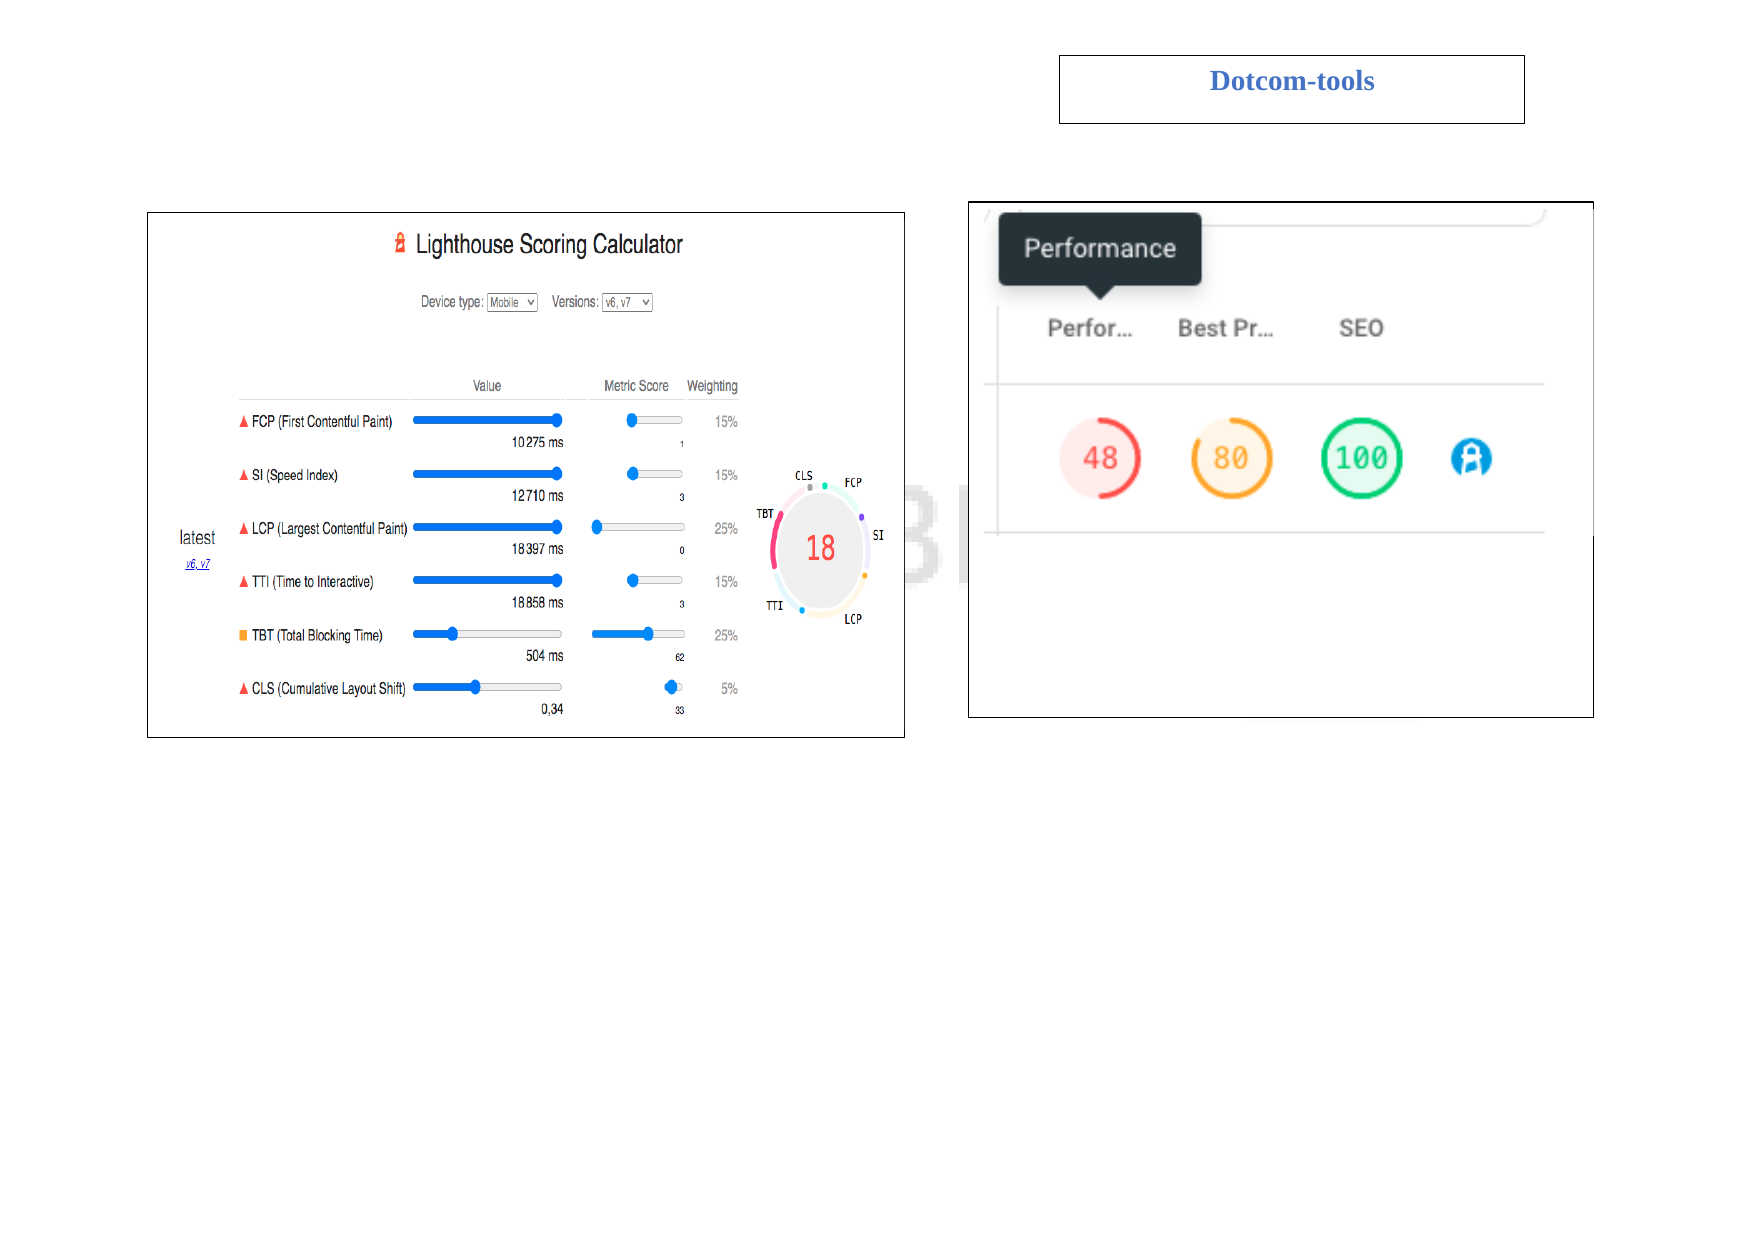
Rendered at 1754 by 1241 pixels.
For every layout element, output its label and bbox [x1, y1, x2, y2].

picture [983, 209, 1594, 536]
picture [162, 220, 905, 731]
